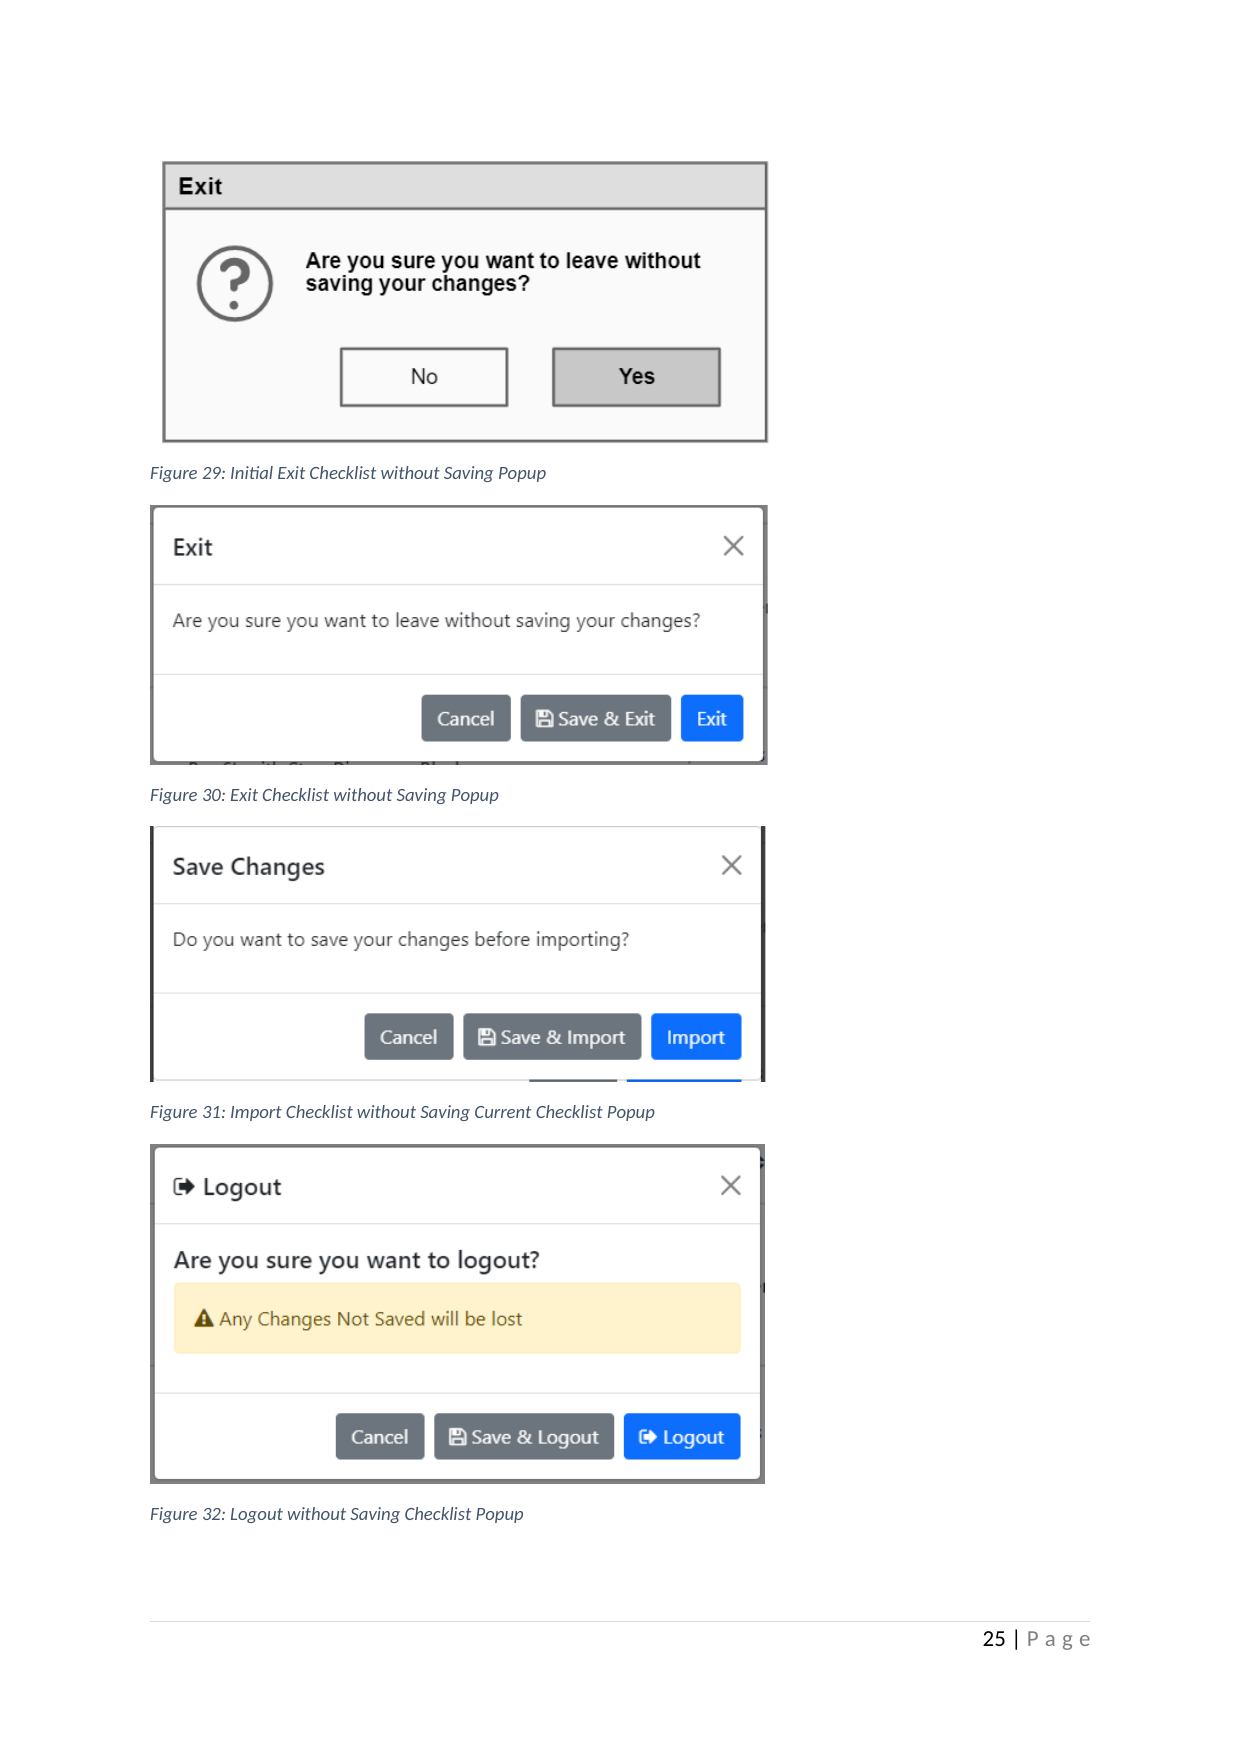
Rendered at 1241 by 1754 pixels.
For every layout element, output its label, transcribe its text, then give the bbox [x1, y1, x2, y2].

picture [150, 1144, 765, 1484]
picture [150, 150, 783, 459]
text Figure 29: Initial Exit Checklist without Saving Popup [150, 461, 1090, 484]
picture [150, 826, 766, 1082]
picture [150, 505, 768, 765]
